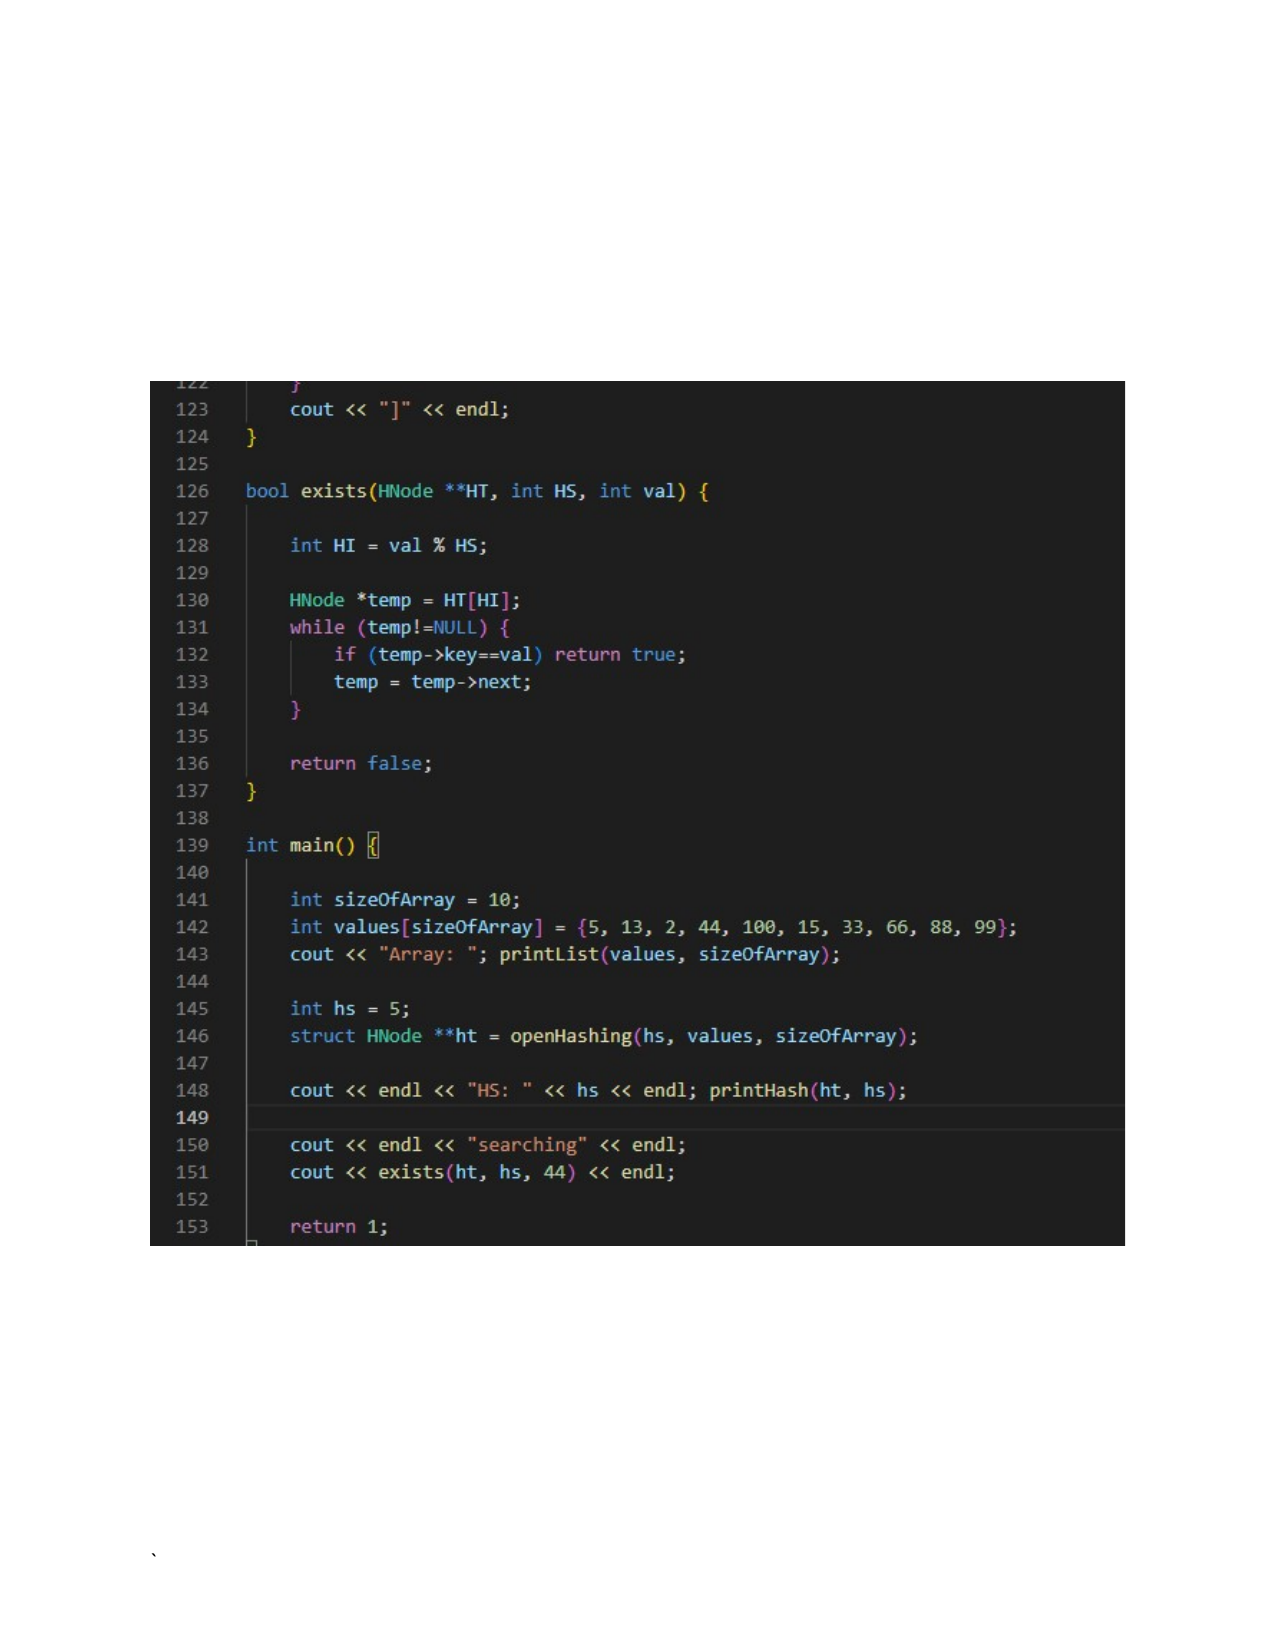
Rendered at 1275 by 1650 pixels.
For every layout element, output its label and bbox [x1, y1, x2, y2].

picture [150, 381, 1125, 1246]
